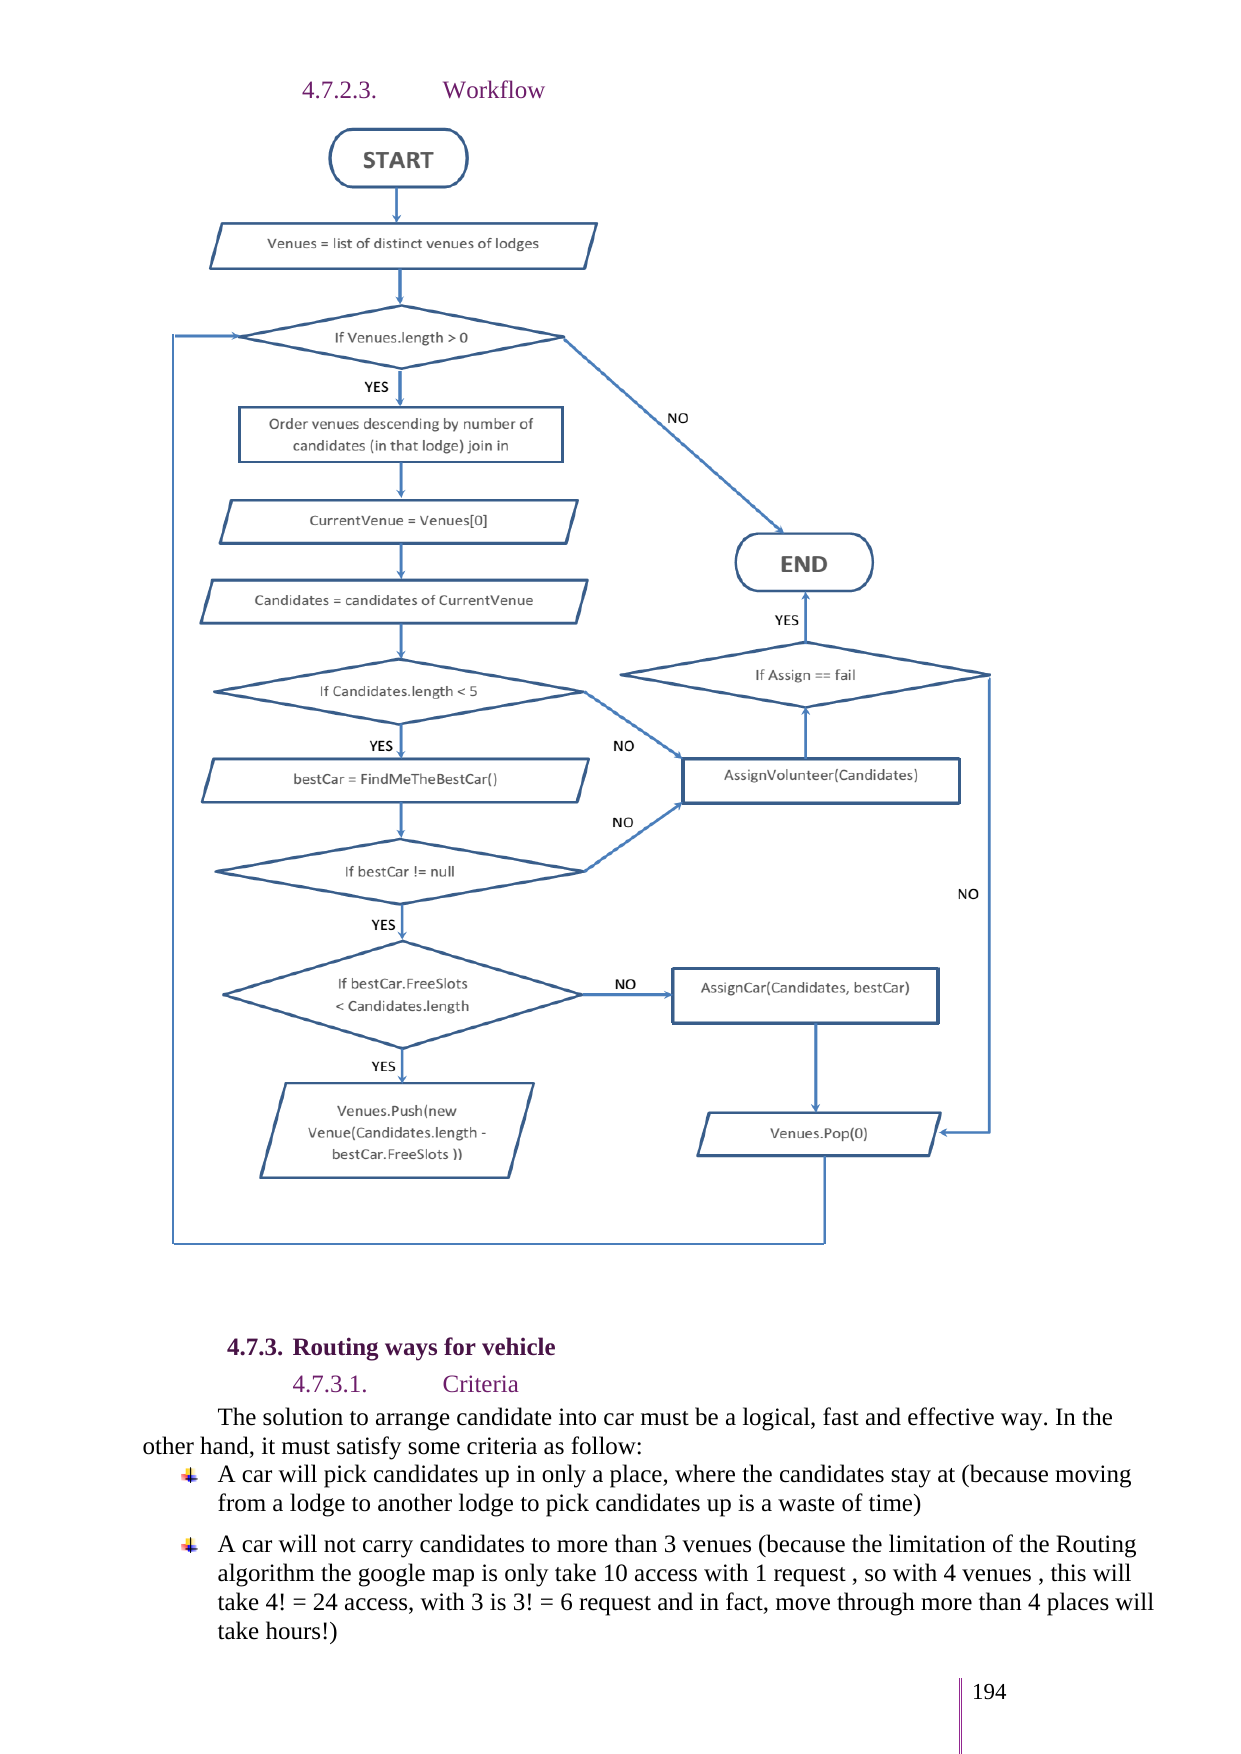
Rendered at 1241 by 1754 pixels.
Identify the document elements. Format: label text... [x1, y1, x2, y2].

picture [142, 108, 1003, 1257]
text The solution to arrange candidate into car must be a logical, fast and effective way. In the other hand, it must satisfy some criteria as follow: [142, 1402, 1165, 1459]
subtitle Criteria [292, 1369, 1165, 1398]
list A car will not carry candidates to more than 3 venues (because the limitation of the Routing algorithm the google map is only take 10 access with 1 request , so with 4 venues , this will take 4! = 24 access, with 3 is 3! = 6 request and in fact, move through more than 4 places will take hours!) [180, 1529, 1165, 1644]
subtitle Workflow [302, 75, 1165, 104]
list A car will pick candidates up in only a place, where the candidates stay at (because moving from a lodge to another lodge to pick candidates up is a waste of time) [180, 1459, 1165, 1517]
picture [181, 1466, 198, 1483]
picture [181, 1536, 198, 1553]
subtitle Routing ways for vehicle [227, 1332, 1165, 1361]
